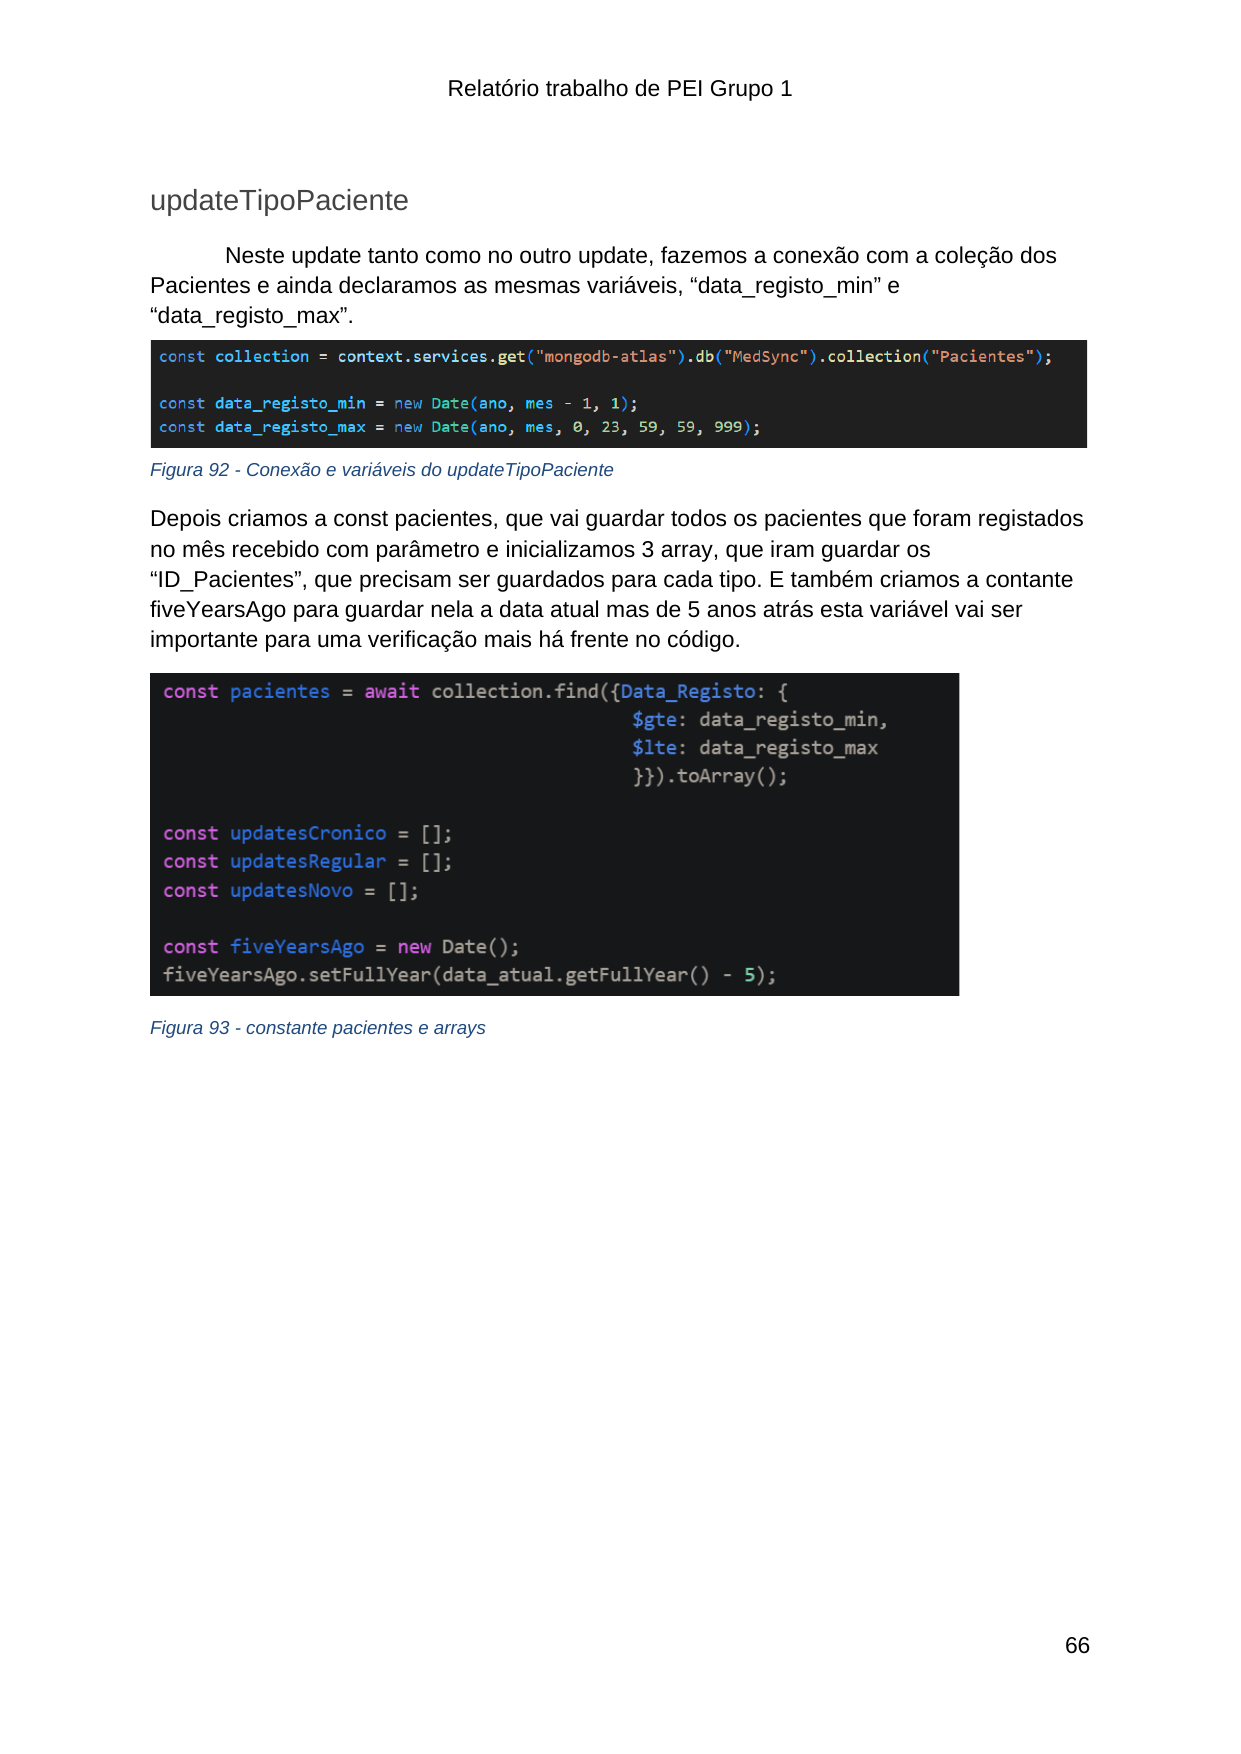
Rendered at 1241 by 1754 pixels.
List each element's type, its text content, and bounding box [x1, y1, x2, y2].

text Neste update tanto como no outro update, fazemos a conexão com a coleção dos Pacientes e ainda declaramos as mesmas variáveis, “data_registo_min” e “data_registo_max”. [150, 242, 1090, 329]
picture [149, 340, 1087, 447]
subtitle updateTipoPaciente [150, 183, 1090, 217]
text Depois criamos a const pacientes, que vai guardar todos os pacientes que foram registados no mês recebido com parâmetro e inicializamos 3 array, que iram guardar os “ID_Pacientes”, que precisam ser guardados para cada tipo. E também criamos a contante fiveYearsAgo para guardar nela a data atual mas de 5 anos atrás esta variável vai ser importante para uma verificação mais há frente no código. [150, 480, 1090, 653]
picture [150, 673, 960, 996]
